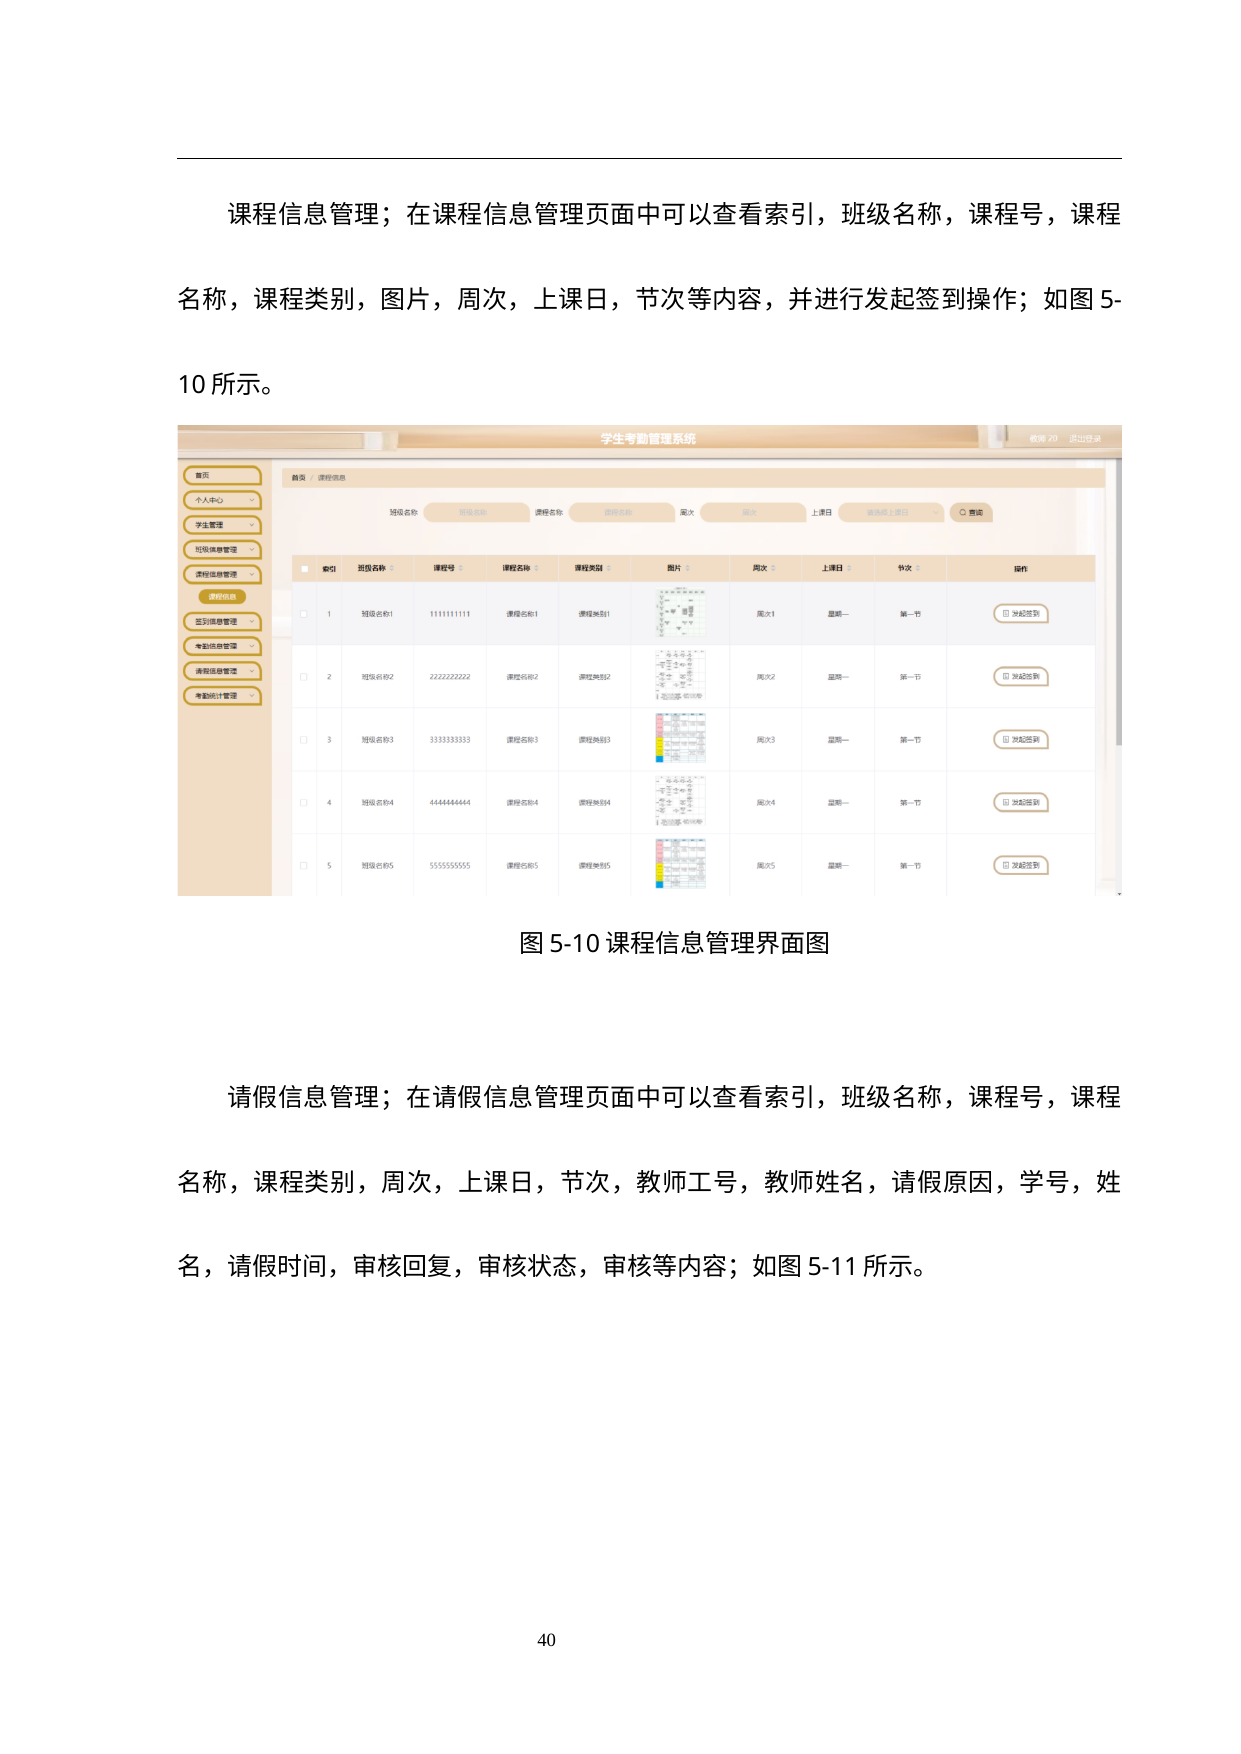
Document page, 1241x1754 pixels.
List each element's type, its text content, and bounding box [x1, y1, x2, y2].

picture [177, 425, 1122, 896]
text 请假信息管理；在请假信息管理页面中可以查看索引，班级名称，课程号，课程名称，课程类别，周次，上课日，节次，教师工号，教师姓名，请假原因，学号，姓名，请假时间，审核回复，审核状态，审核等内容；如图5-11所示。 [177, 1061, 1122, 1299]
text 图5-10课程信息管理界面图 [177, 908, 1122, 976]
text 课程信息管理；在课程信息管理页面中可以查看索引，班级名称，课程号，课程名称，课程类别，图片，周次，上课日，节次等内容，并进行发起签到操作；如图5-10所示。 [177, 178, 1122, 416]
